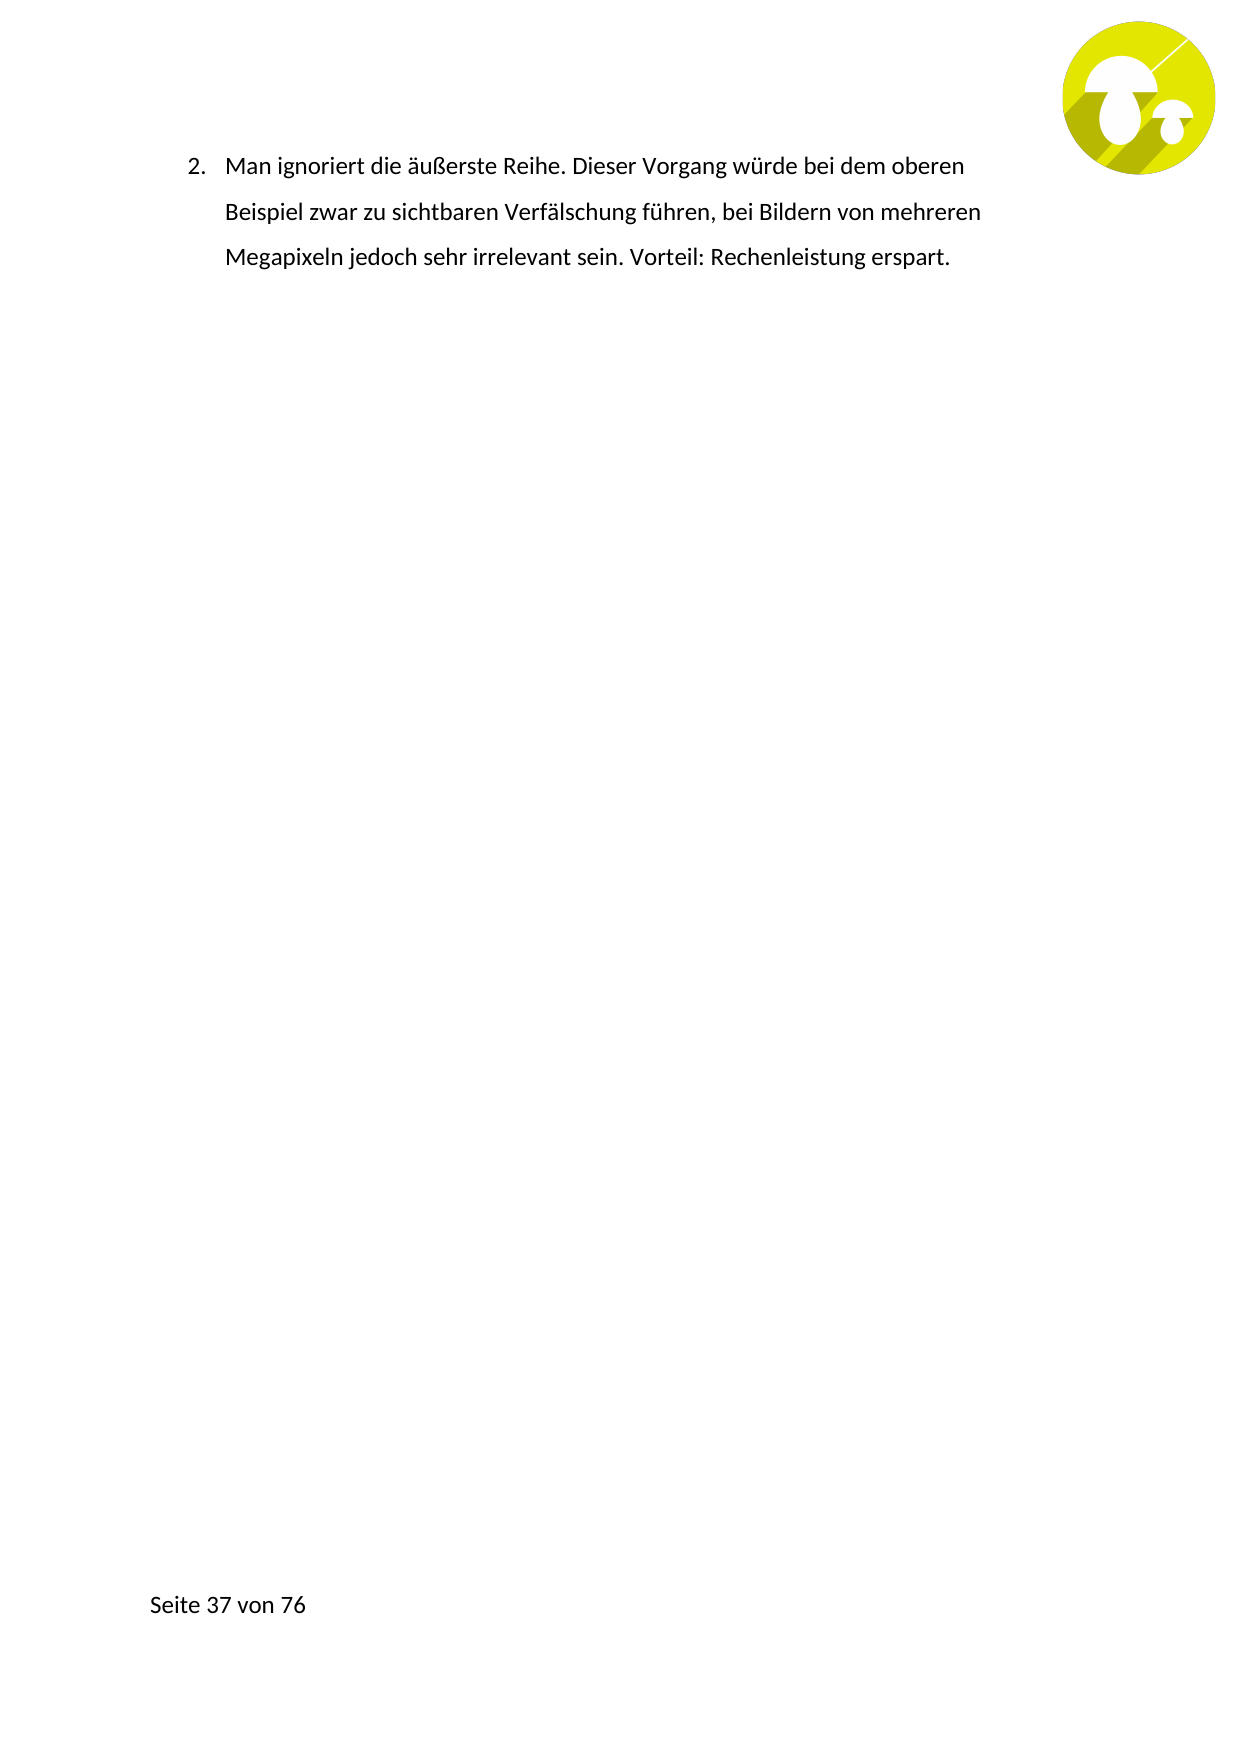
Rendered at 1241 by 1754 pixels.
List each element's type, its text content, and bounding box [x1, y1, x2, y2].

list Man ignoriert die äußerste Reihe. Dieser Vorgang würde bei dem oberen Beispiel zwar zu sichtbaren Verfälschung führen, bei Bildern von mehreren Megapixeln jedoch sehr irrelevant sein. Vorteil: Rechenleistung erspart. [187, 150, 1090, 272]
picture [1062, 21, 1216, 175]
